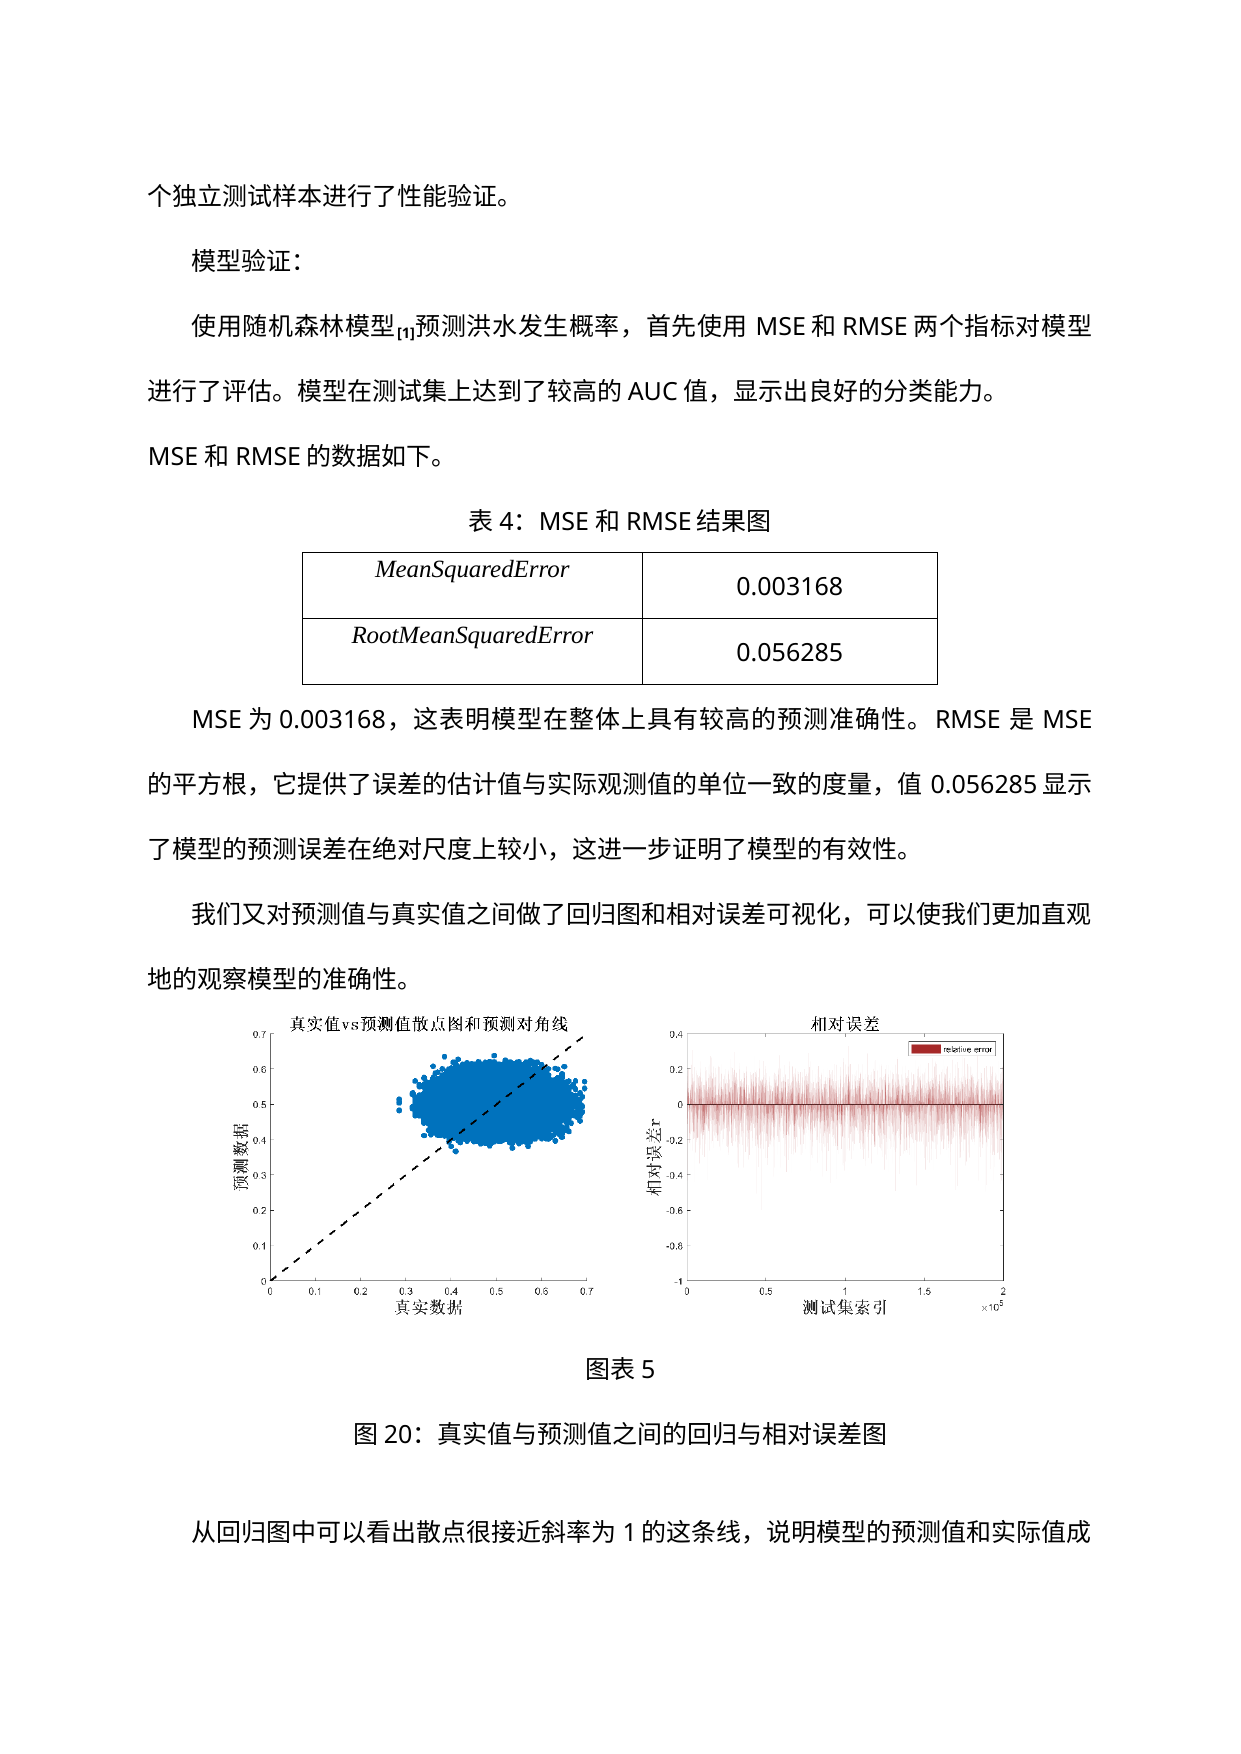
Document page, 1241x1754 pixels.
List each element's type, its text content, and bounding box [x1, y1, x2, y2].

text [148, 1498, 1092, 1563]
table_cell [303, 619, 642, 684]
text MSE为0.003168，这表明模型在整体上具有较高的预测准确性。RMSE 是 MSE 的平方根，它提供了误差的估计值与实际观测值的单位一致的度量，值0.056285显示了模型的预测误差在绝对尺度上较小，这进一步证明了模型的有效性。 [148, 685, 1092, 880]
text 模型验证： [148, 227, 1092, 292]
text 我们又对预测值与真实值之间做了回归图和相对误差可视化，可以使我们更加直观地的观察模型的准确性。 [148, 880, 1092, 1010]
text 图 20：真实值与预测值之间的回归与相对误差图 [148, 1400, 1092, 1465]
text MSE 和 RMSE的数据如下。 [148, 422, 1092, 487]
text 表 4：MSE 和 RMSE结果图 [148, 487, 1092, 552]
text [148, 162, 1092, 227]
table_header 0.003168 [643, 553, 937, 618]
table_cell 0.056285 [643, 619, 937, 684]
table_header [303, 553, 642, 618]
text 使用随机森林模型[1]预测洪水发生概率，首先使用 MSE和RMSE两个指标对模型进行了评估。模型在测试集上达到了较高的AUC值，显示出良好的分类能力。 [148, 292, 1092, 422]
picture [147, 1010, 1093, 1317]
